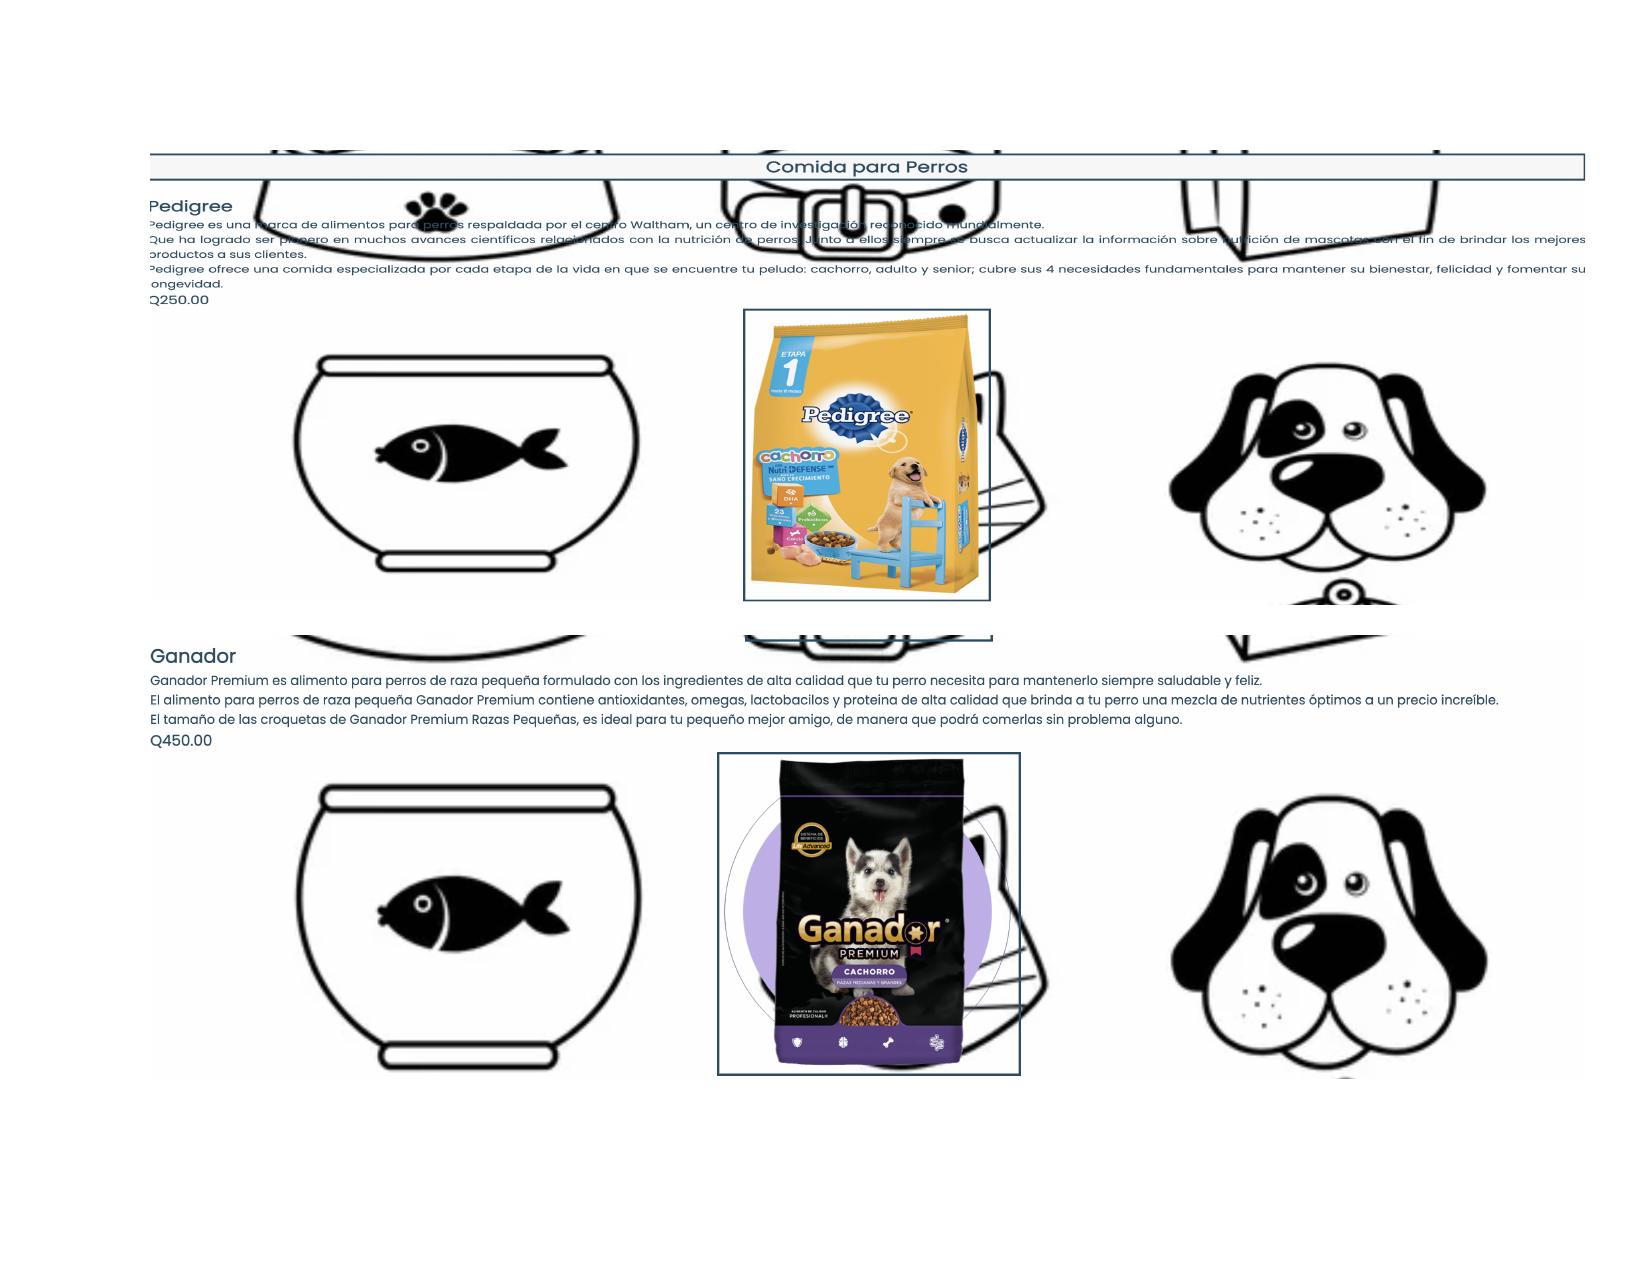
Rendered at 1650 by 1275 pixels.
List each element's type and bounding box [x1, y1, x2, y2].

picture [150, 635, 1586, 1079]
picture [150, 150, 1585, 605]
